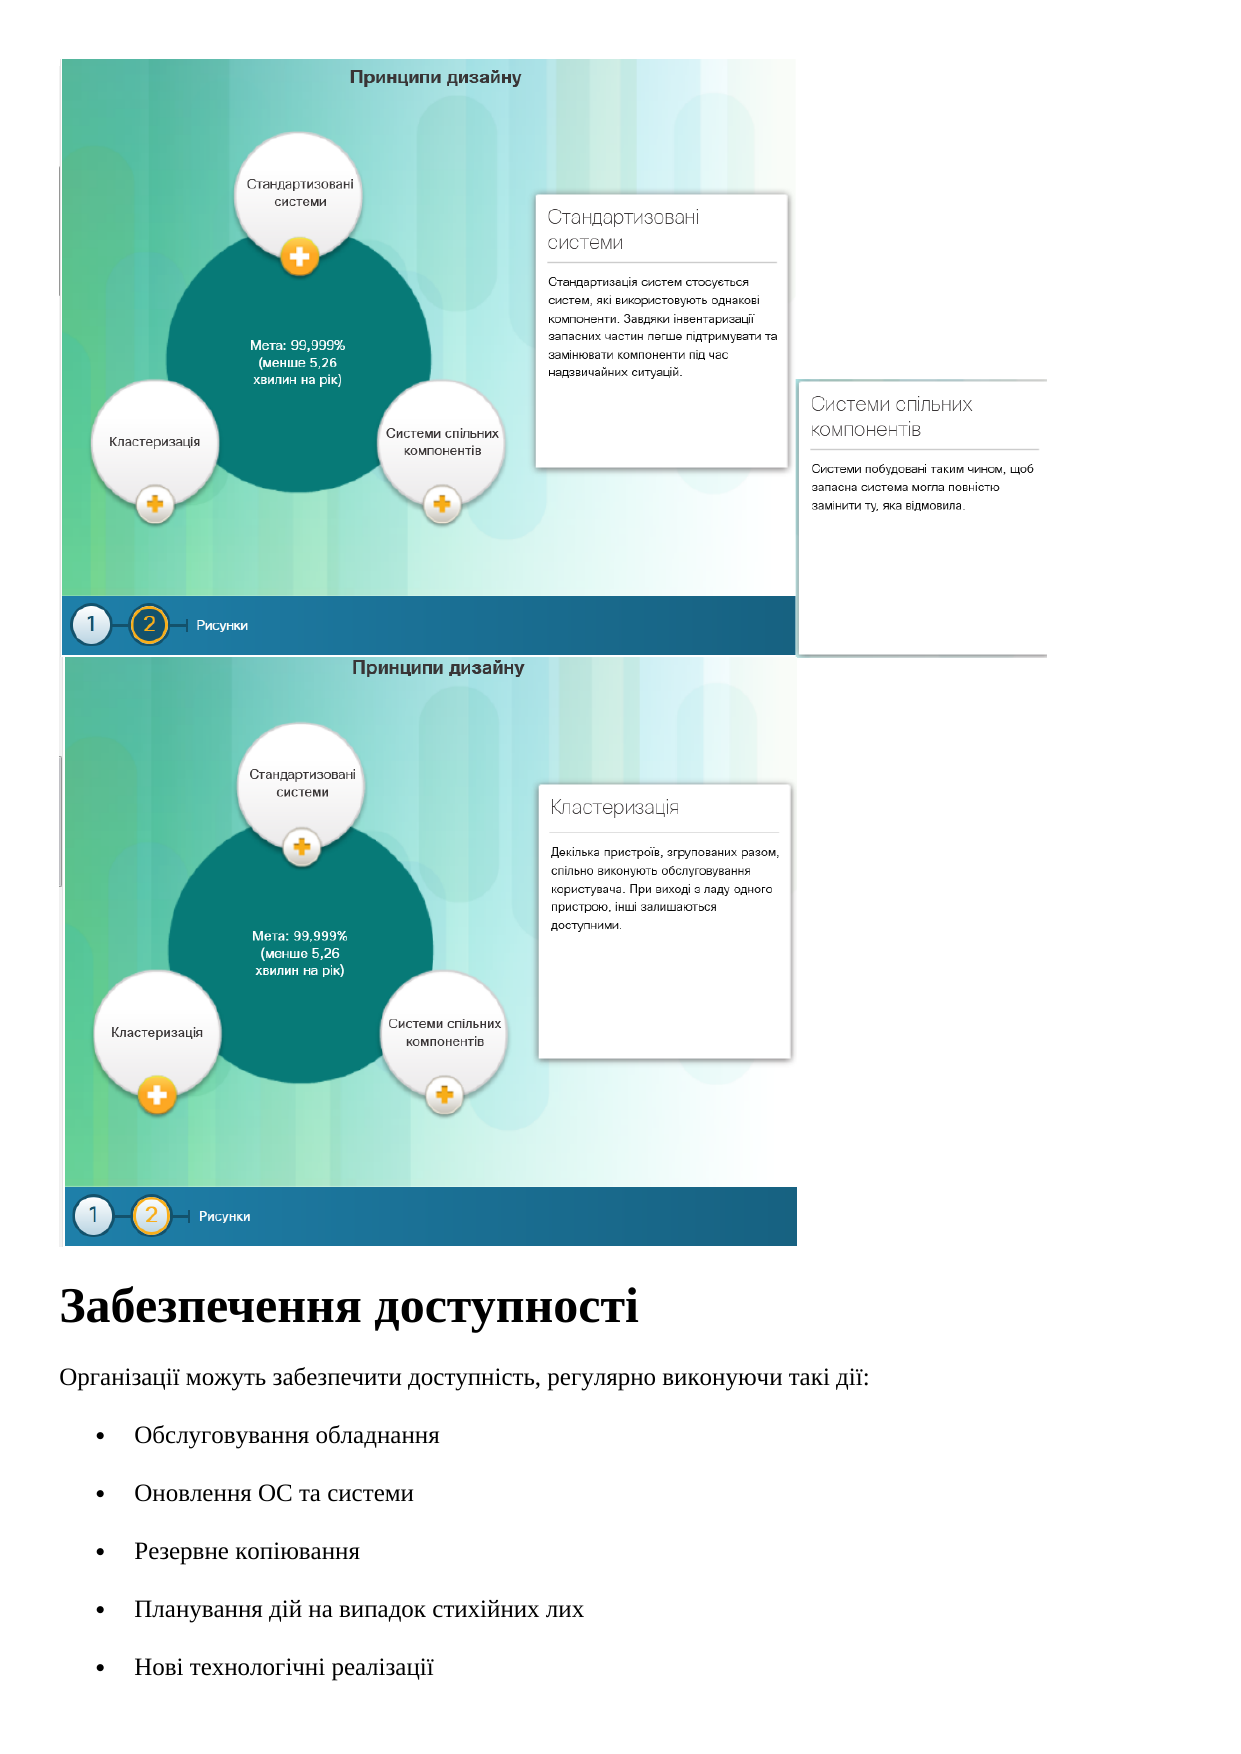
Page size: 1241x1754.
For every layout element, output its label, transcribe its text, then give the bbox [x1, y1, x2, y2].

text Організації можуть забезпечити доступність, регулярно виконуючи такі дії: [59, 1362, 1181, 1391]
list Резервне копіювання [97, 1536, 1181, 1564]
list Обслуговування обладнання [97, 1420, 1181, 1449]
list Нові технологічні реалізації [97, 1652, 1181, 1680]
picture [59, 59, 1047, 1247]
list Планування дій на випадок стихійних лих [97, 1594, 1181, 1622]
subtitle Забезпечення доступності [59, 1275, 1181, 1333]
list Оновлення ОС та системи [97, 1478, 1181, 1507]
